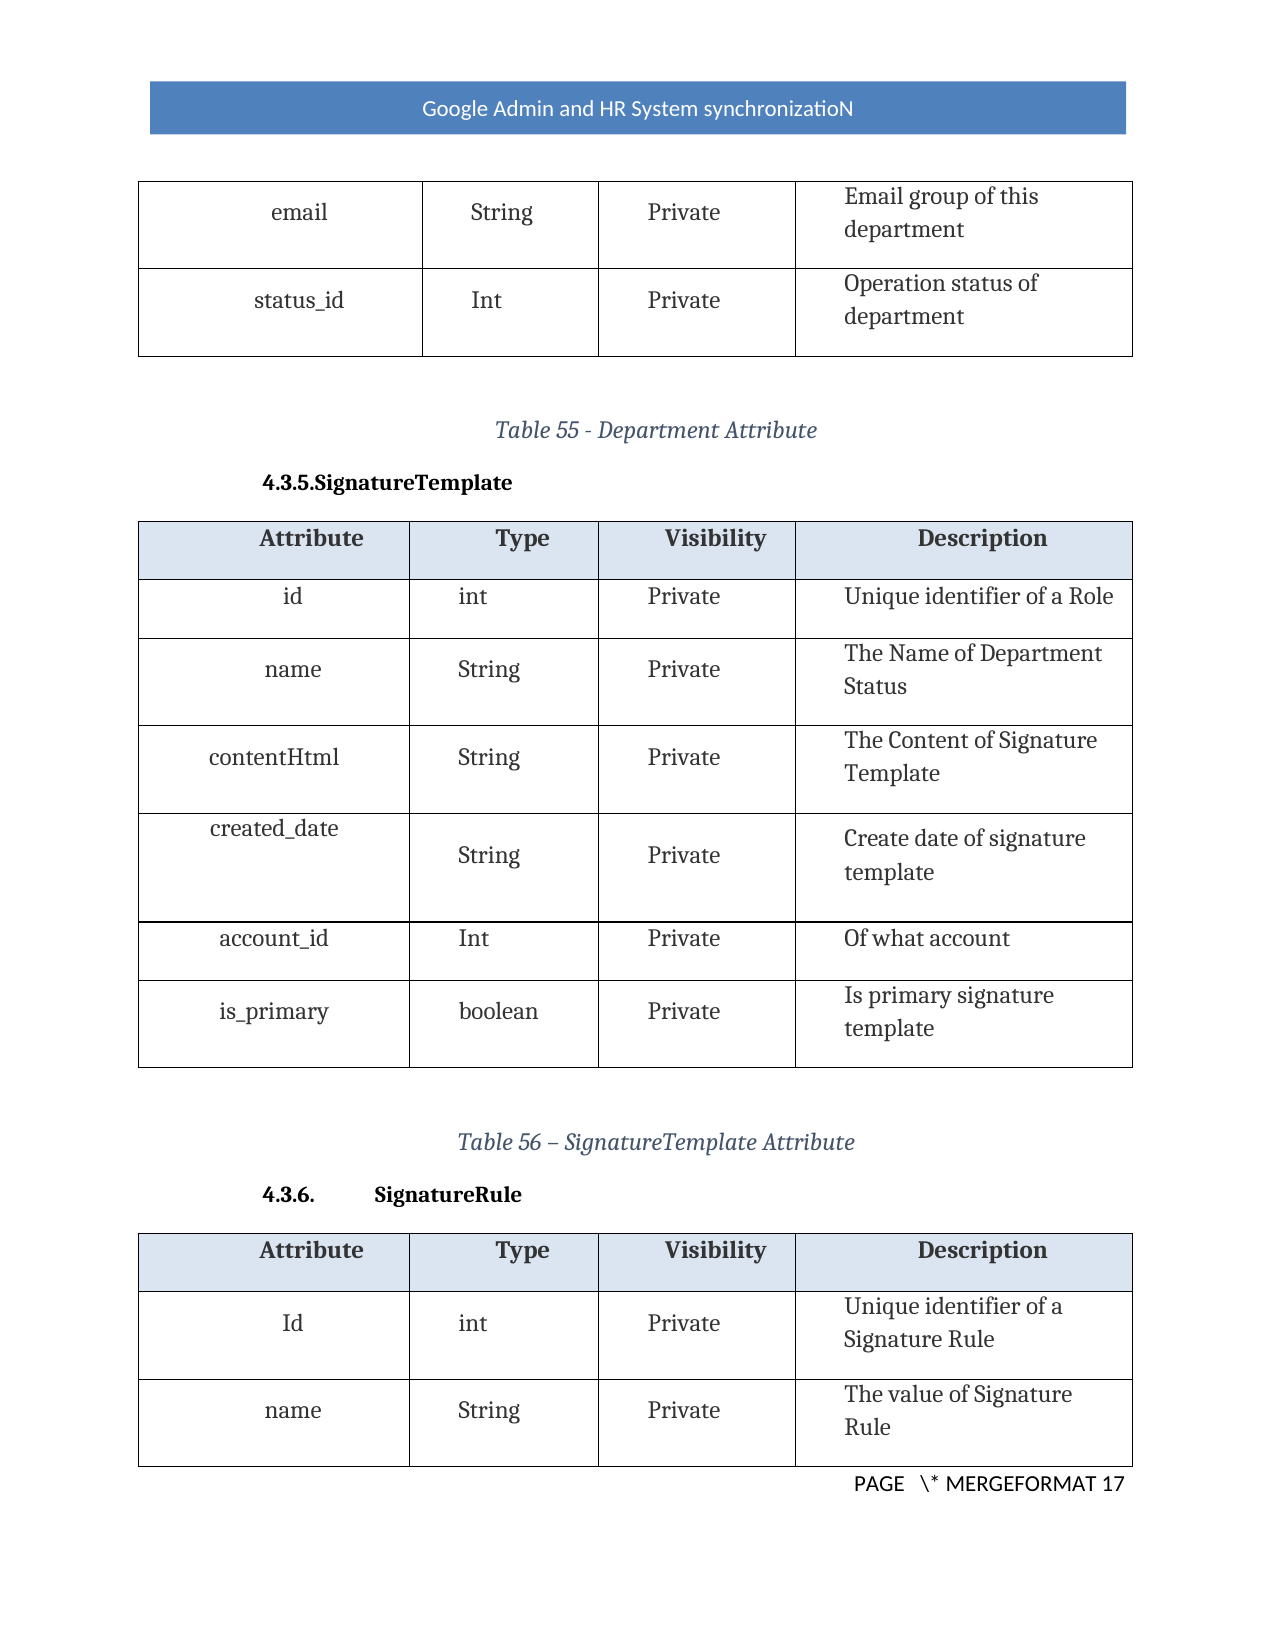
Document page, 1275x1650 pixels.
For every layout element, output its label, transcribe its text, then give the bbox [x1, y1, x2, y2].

table_cell Private [599, 726, 795, 813]
table_header Visibility [599, 1234, 795, 1291]
table_cell name [139, 639, 409, 725]
table_cell Private [599, 1380, 795, 1466]
table_cell name [139, 1380, 409, 1466]
text Table 56 – SignatureTemplate Attribute [187, 1128, 1125, 1156]
table_cell The Name of Department Status [796, 639, 1132, 725]
table_header Type [410, 1234, 598, 1291]
table_header Attribute [139, 522, 409, 579]
table_header Description [796, 1234, 1132, 1291]
table_cell String [410, 1380, 598, 1466]
table_cell Email group of this department [796, 182, 1132, 268]
table_header Visibility [599, 522, 795, 579]
table_cell created_date [139, 814, 409, 921]
subtitle SignatureTemplate [262, 470, 1125, 496]
table_cell Private [599, 639, 795, 725]
table_cell Int [423, 269, 598, 356]
table_cell Create date of signature template [796, 814, 1132, 921]
table_cell Of what account [796, 923, 1132, 980]
table_cell Id [139, 1292, 409, 1378]
table_cell Unique identifier of a Role [796, 580, 1132, 638]
table_cell Private [599, 1292, 795, 1378]
table_cell status_id [139, 269, 422, 356]
table_cell String [410, 726, 598, 813]
text Table 55 - Department Attribute [187, 416, 1125, 445]
table_cell Int [410, 923, 598, 980]
table_cell int [410, 1292, 598, 1378]
table_cell contentHtml [139, 726, 409, 813]
table_cell String [410, 639, 598, 725]
table_cell account_id [139, 923, 409, 980]
table_cell Private [599, 182, 795, 268]
table_header Description [796, 522, 1132, 579]
table_cell String [423, 182, 598, 268]
table_cell The value of Signature Rule [796, 1380, 1132, 1466]
table_cell Private [599, 269, 795, 356]
table_header Type [410, 522, 598, 579]
table_cell id [139, 580, 409, 638]
table_cell is_primary [139, 981, 409, 1067]
table_cell Private [599, 814, 795, 921]
table_cell Unique identifier of a Signature Rule [796, 1292, 1132, 1378]
table_header Attribute [139, 1234, 409, 1291]
table_cell String [410, 814, 598, 921]
table_cell boolean [410, 981, 598, 1067]
table_cell Private [599, 981, 795, 1067]
table_cell Is primary signature template [796, 981, 1132, 1067]
table_cell Private [599, 580, 795, 638]
table_cell The Content of Signature Template [796, 726, 1132, 813]
table_cell email [139, 182, 422, 268]
table_cell int [410, 580, 598, 638]
table_cell Operation status of department [796, 269, 1132, 356]
table_cell Private [599, 923, 795, 980]
subtitle SignatureRule [262, 1182, 1125, 1208]
